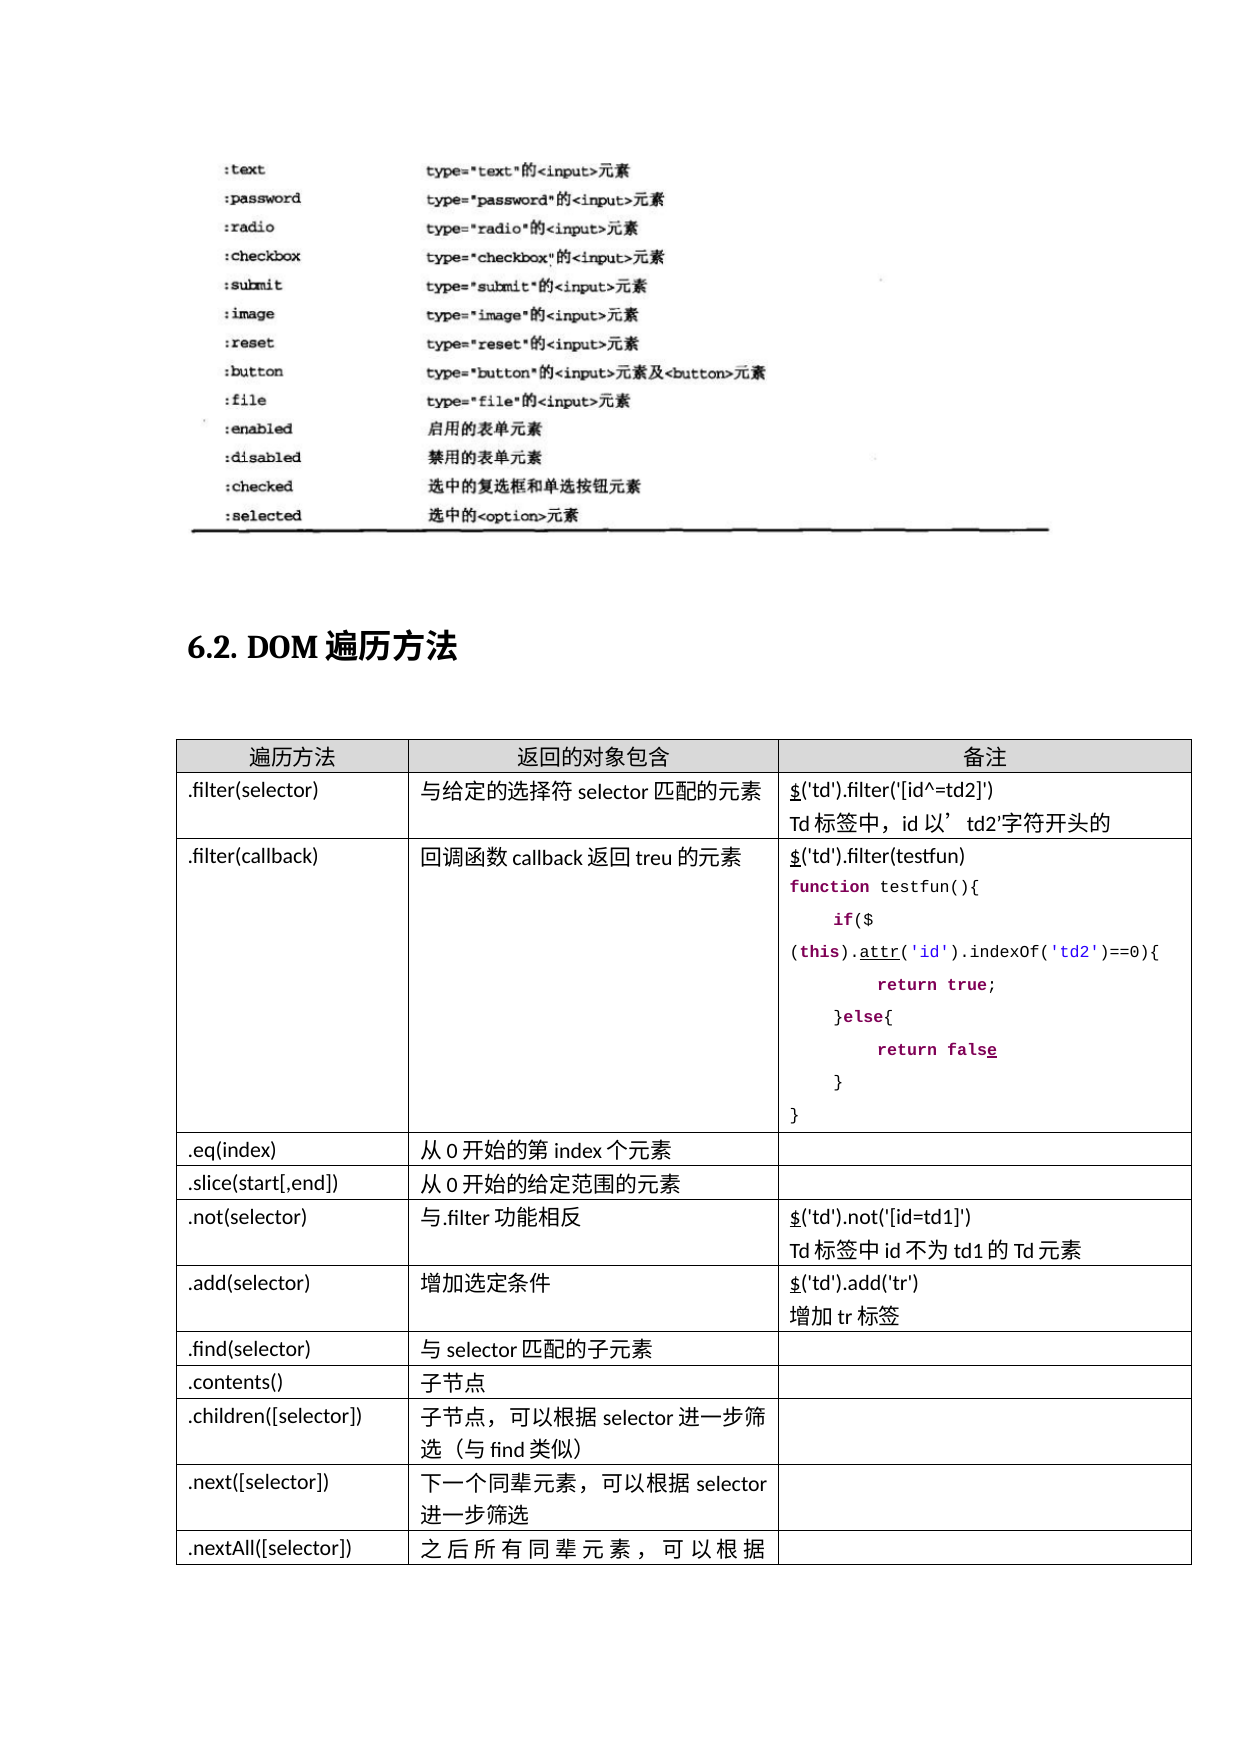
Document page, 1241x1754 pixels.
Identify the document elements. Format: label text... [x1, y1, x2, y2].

table_cell .eq(index) [177, 1133, 408, 1165]
table_cell .add(selector) [177, 1266, 408, 1331]
table_header 遍历方法 [177, 740, 408, 772]
table_cell .filter(callback) [177, 839, 408, 1132]
table_cell .slice(start[,end]) [177, 1166, 408, 1199]
table_cell .not(selector) [177, 1200, 408, 1265]
table_cell $('td').add('tr') 增加tr标签 [779, 1266, 1191, 1331]
table_cell 子节点，可以根据selector进一步筛选（与find类似） [409, 1399, 778, 1464]
table_cell [779, 1399, 1191, 1464]
table_cell 回调函数callback返回treu的元素 [409, 839, 778, 1132]
table_cell .find(selector) [177, 1332, 408, 1364]
table_header 返回的对象包含 [409, 740, 778, 772]
table_cell [779, 1332, 1191, 1364]
table_cell 从0开始的给定范围的元素 [409, 1166, 778, 1199]
table_cell .children([selector]) [177, 1399, 408, 1464]
subtitle DOM遍历方法 [187, 612, 1053, 677]
table_cell 与.filter功能相反 [409, 1200, 778, 1265]
table_cell 子节点 [409, 1366, 778, 1398]
table_cell $('td').filter(testfun) function testfun(){ if($(this).attr('id').indexOf('td2')==0){ return true; }else{ return false } } [779, 839, 1191, 1132]
table_cell $('td').filter('[id^=td2]') Td标签中，id以’td2’字符开头的 [779, 773, 1191, 838]
table_cell 与给定的选择符selector匹配的元素 [409, 773, 778, 838]
table_cell 增加选定条件 [409, 1266, 778, 1331]
table_cell [779, 1531, 1191, 1564]
table_cell [779, 1366, 1191, 1398]
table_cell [409, 1531, 778, 1564]
table_cell .filter(selector) [177, 773, 408, 838]
table_cell 与selector匹配的子元素 [409, 1332, 778, 1364]
table_cell 从0开始的第index个元素 [409, 1133, 778, 1165]
picture [187, 162, 1053, 535]
table_cell .next([selector]) [177, 1465, 408, 1530]
table_header 备注 [779, 740, 1191, 772]
table_cell .contents() [177, 1366, 408, 1398]
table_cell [177, 1531, 408, 1564]
table_cell $('td').not('[id=td1]') Td标签中id不为td1的Td元素 [779, 1200, 1191, 1265]
table_cell [779, 1166, 1191, 1199]
table_cell [779, 1133, 1191, 1165]
table_cell 下一个同辈元素，可以根据selector进一步筛选 [409, 1465, 778, 1530]
table_cell [779, 1465, 1191, 1530]
